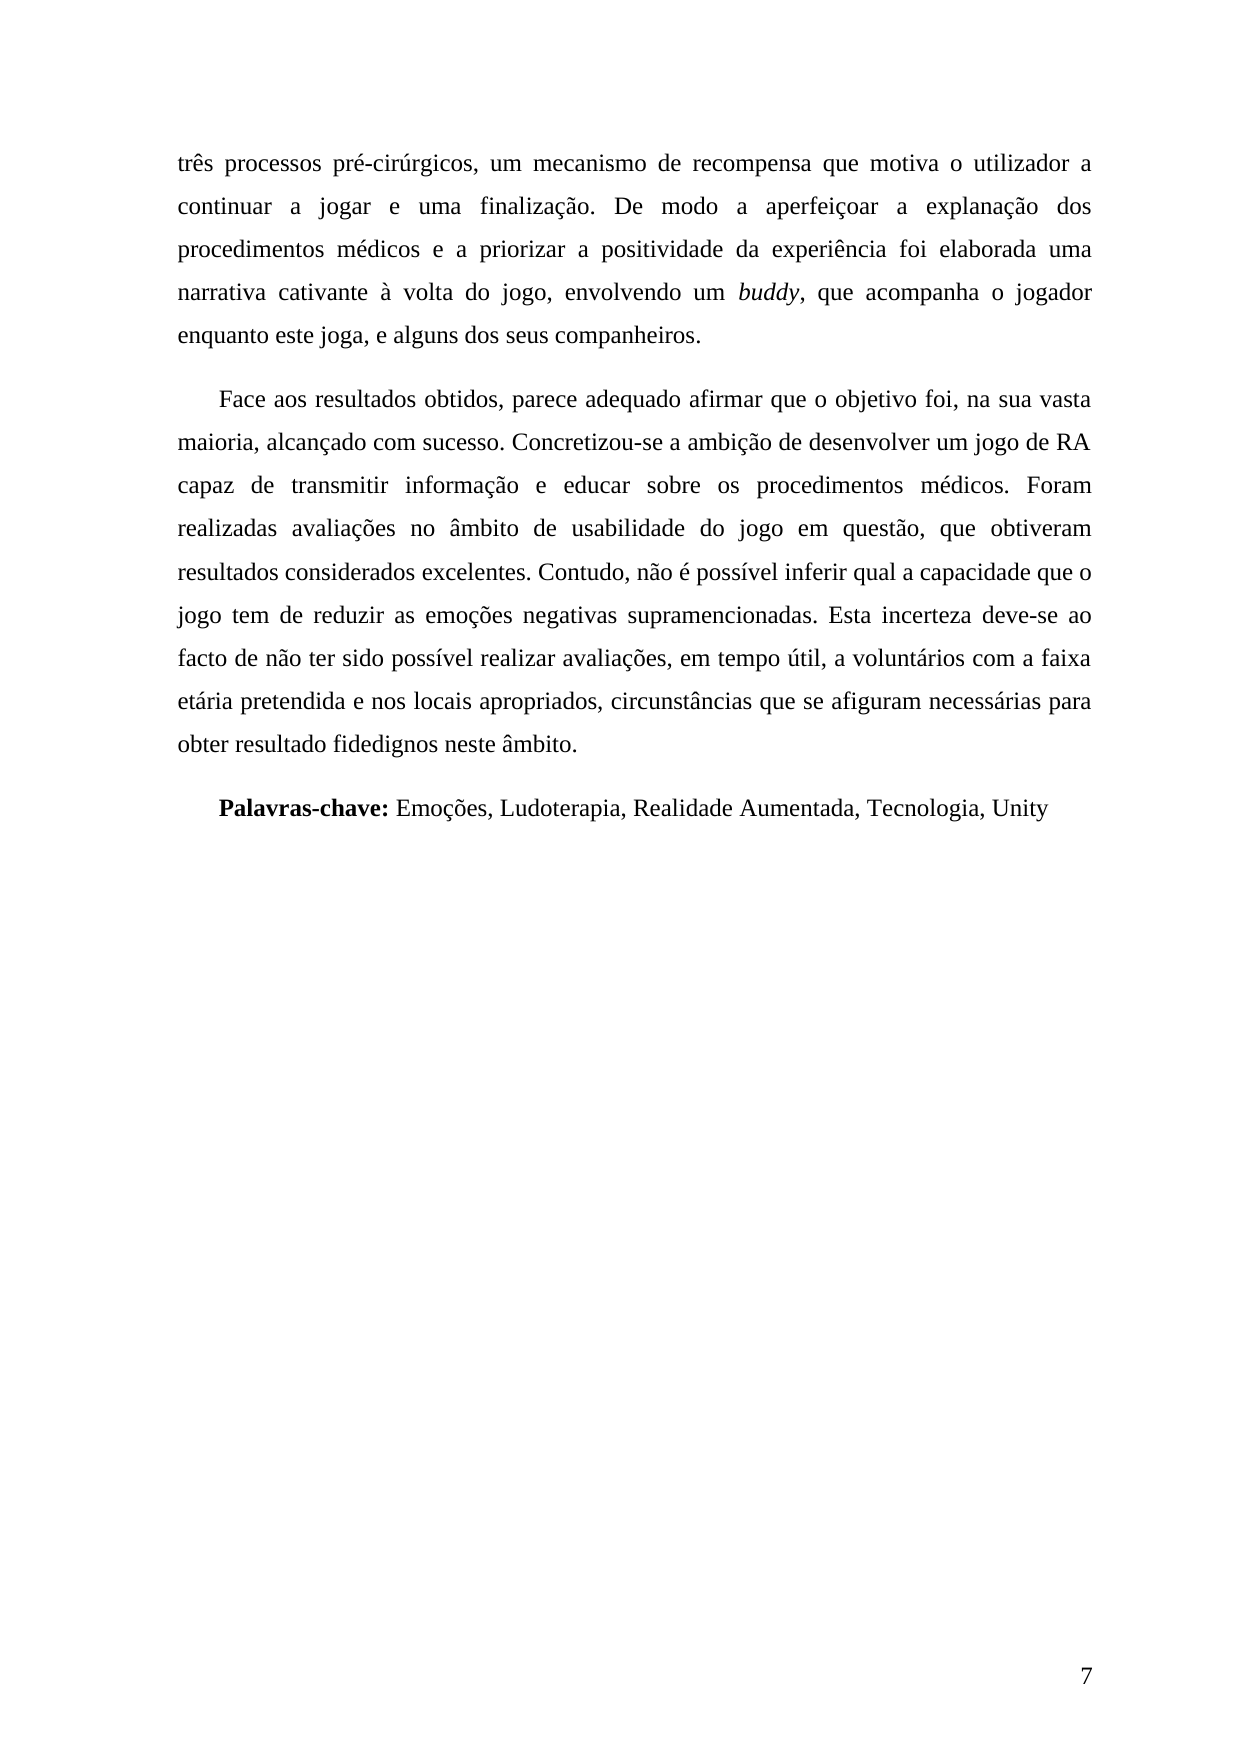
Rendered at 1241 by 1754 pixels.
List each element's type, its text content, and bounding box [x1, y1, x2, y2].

text Face aos resultados obtidos, parece adequado afirmar que o objetivo foi, na sua vasta maioria, alcançado com sucesso. Concretizou-se a ambição de desenvolver um jogo de RA capaz de transmitir informação e educar sobre os procedimentos médicos. Foram realizadas avaliações no âmbito de usabilidade do jogo em questão, que obtiveram resultados considerados excelentes. Contudo, não é possível inferir qual a capacidade que o jogo tem de reduzir as emoções negativas supramencionadas. Esta incerteza deve-se ao facto de não ter sido possível realizar avaliações, em tempo útil, a voluntários com a faixa etária pretendida e nos locais apropriados, circunstâncias que se afiguram necessárias para obter resultado fidedignos neste âmbito. [177, 384, 1092, 758]
text Palavras-chave: Emoções, Ludoterapia, Realidade Aumentada, Tecnologia, Unity [177, 793, 1092, 822]
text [177, 148, 1092, 349]
